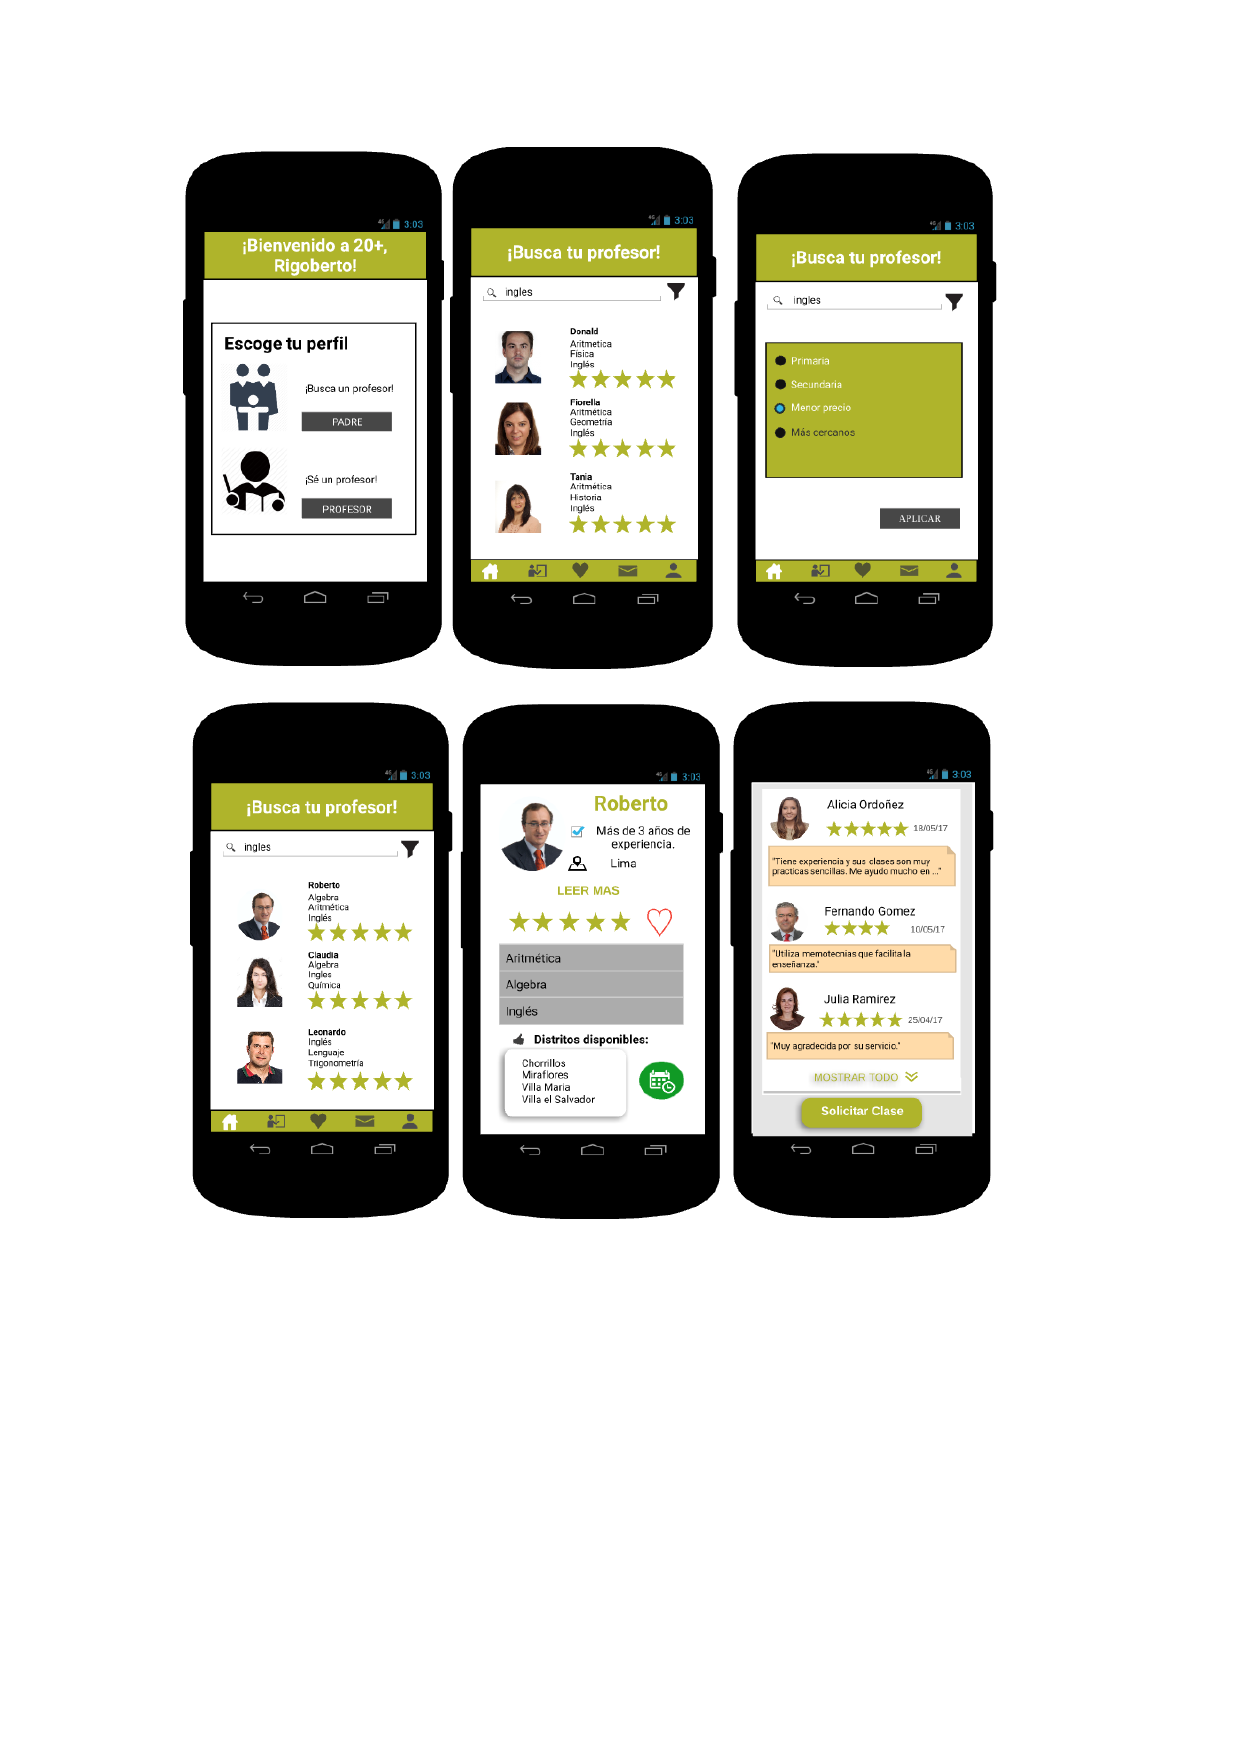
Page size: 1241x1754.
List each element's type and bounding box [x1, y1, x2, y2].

picture [177, 697, 998, 1223]
picture [177, 147, 998, 673]
